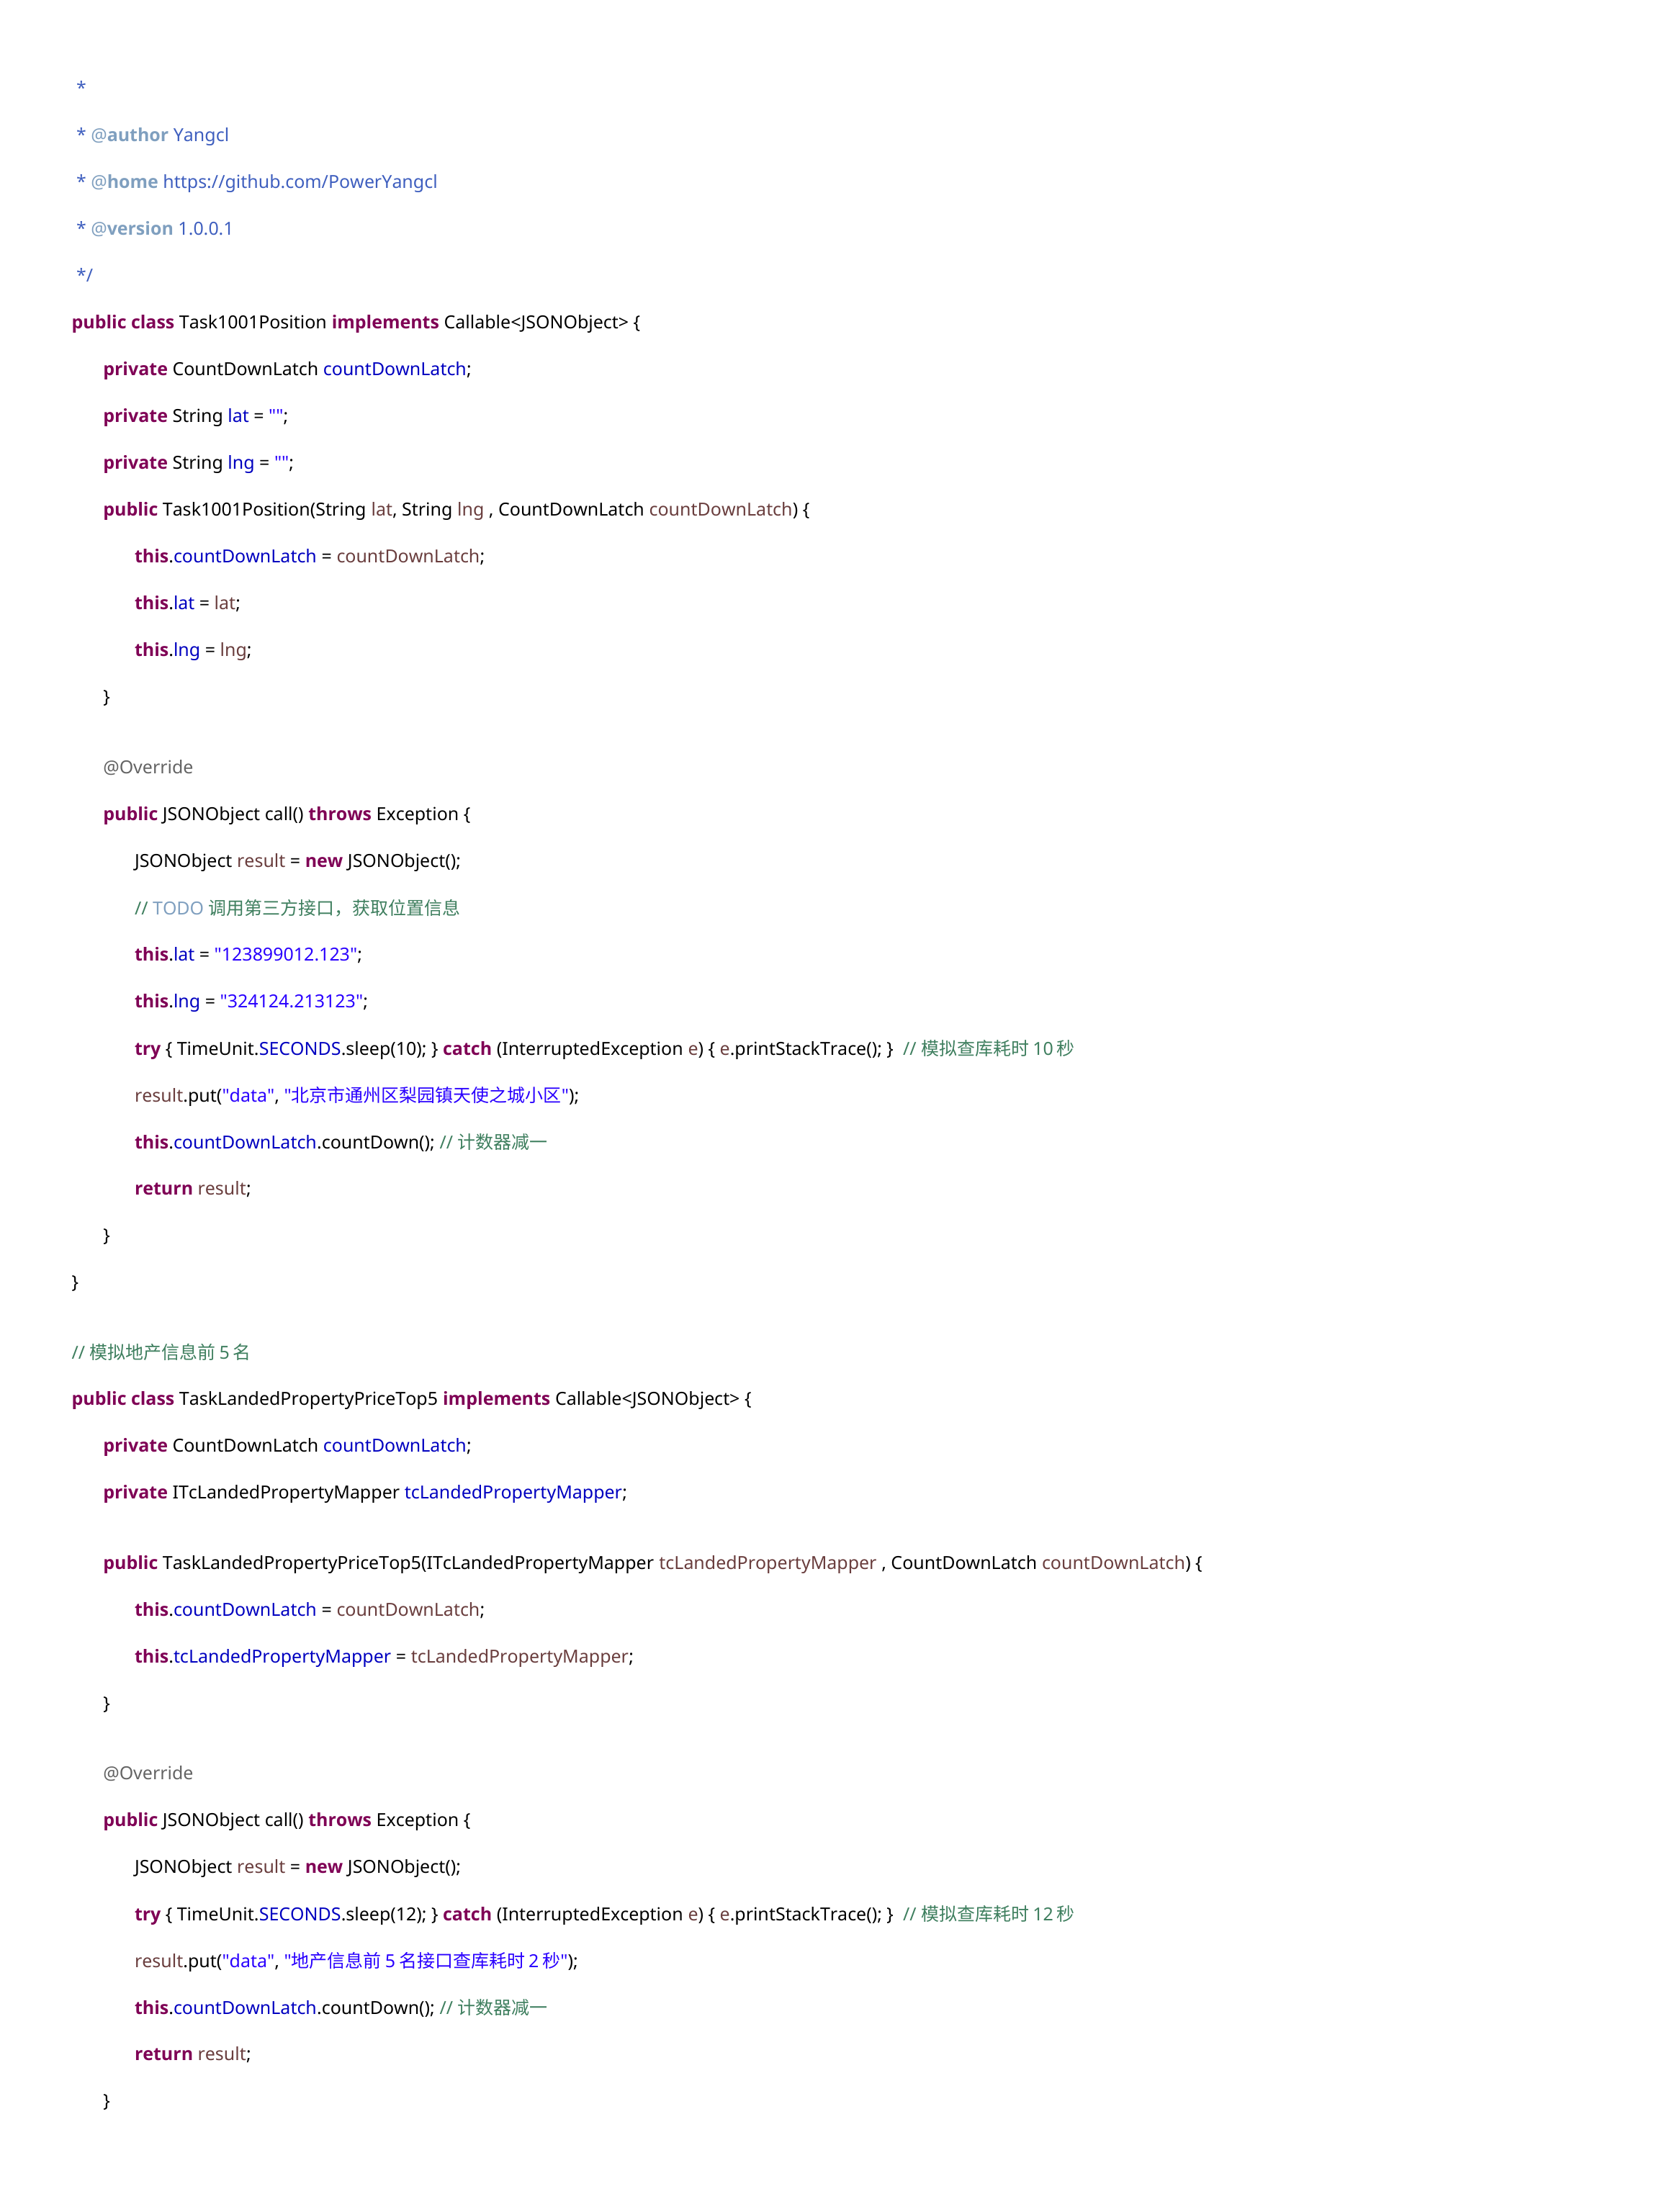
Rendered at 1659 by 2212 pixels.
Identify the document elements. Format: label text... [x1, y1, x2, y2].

text this.lat = lat; [71, 579, 1604, 626]
text return result; [71, 1164, 1604, 1211]
text @Override [71, 743, 1604, 790]
text * [71, 64, 1604, 111]
text */ [71, 251, 1604, 298]
text try { TimeUnit.SECONDS.sleep(10); } catch (InterruptedException e) { e.printStackTrace(); } // 模拟查库耗时10秒 [71, 1024, 1604, 1071]
text this.countDownLatch.countDown(); // 计数器减一 [71, 1118, 1604, 1164]
text private String lng = ""; [71, 439, 1604, 485]
text private ITcLandedPropertyMapper tcLandedPropertyMapper; [71, 1468, 1604, 1515]
text this.countDownLatch.countDown(); // 计数器减一 [71, 1983, 1604, 2030]
text public TaskLandedPropertyPriceTop5(ITcLandedPropertyMapper tcLandedPropertyMapper , CountDownLatch countDownLatch) { [71, 1539, 1604, 1586]
text this.countDownLatch = countDownLatch; [71, 1586, 1604, 1632]
text private String lat = ""; [71, 392, 1604, 439]
text public Task1001Position(String lat, String lng , CountDownLatch countDownLatch) { [71, 485, 1604, 532]
text try { TimeUnit.SECONDS.sleep(12); } catch (InterruptedException e) { e.printStackTrace(); } // 模拟查库耗时12秒 [71, 1889, 1604, 1936]
text } [71, 1258, 1604, 1305]
text * @author Yangcl [71, 111, 1604, 158]
text result.put("data", "北京市通州区梨园镇天使之城小区"); [71, 1071, 1604, 1118]
text @Override [71, 1749, 1604, 1796]
text public class Task1001Position implements Callable<JSONObject> { [71, 298, 1604, 345]
text public class TaskLandedPropertyPriceTop5 implements Callable<JSONObject> { [71, 1375, 1604, 1421]
text * @home https://github.com/PowerYangcl [71, 158, 1604, 204]
text JSONObject result = new JSONObject(); [71, 1843, 1604, 1889]
text // TODO 调用第三方接口，获取位置信息 [71, 884, 1604, 930]
text this.tcLandedPropertyMapper = tcLandedPropertyMapper; [71, 1632, 1604, 1679]
text this.lng = lng; [71, 626, 1604, 673]
text this.lng = "324124.213123"; [71, 977, 1604, 1024]
text this.countDownLatch = countDownLatch; [71, 532, 1604, 579]
text * @version 1.0.0.1 [71, 204, 1604, 251]
text private CountDownLatch countDownLatch; [71, 345, 1604, 392]
text } [71, 2077, 1604, 2123]
text } [71, 1211, 1604, 1258]
text public JSONObject call() throws Exception { [71, 790, 1604, 837]
text JSONObject result = new JSONObject(); [71, 837, 1604, 884]
text result.put("data", "地产信息前5名接口查库耗时2秒"); [71, 1936, 1604, 1983]
text this.lat = "123899012.123"; [71, 930, 1604, 977]
text // 模拟地产信息前5名 [71, 1328, 1604, 1375]
text private CountDownLatch countDownLatch; [71, 1421, 1604, 1468]
text public JSONObject call() throws Exception { [71, 1796, 1604, 1843]
text } [71, 1679, 1604, 1726]
text return result; [71, 2030, 1604, 2077]
text } [71, 673, 1604, 719]
